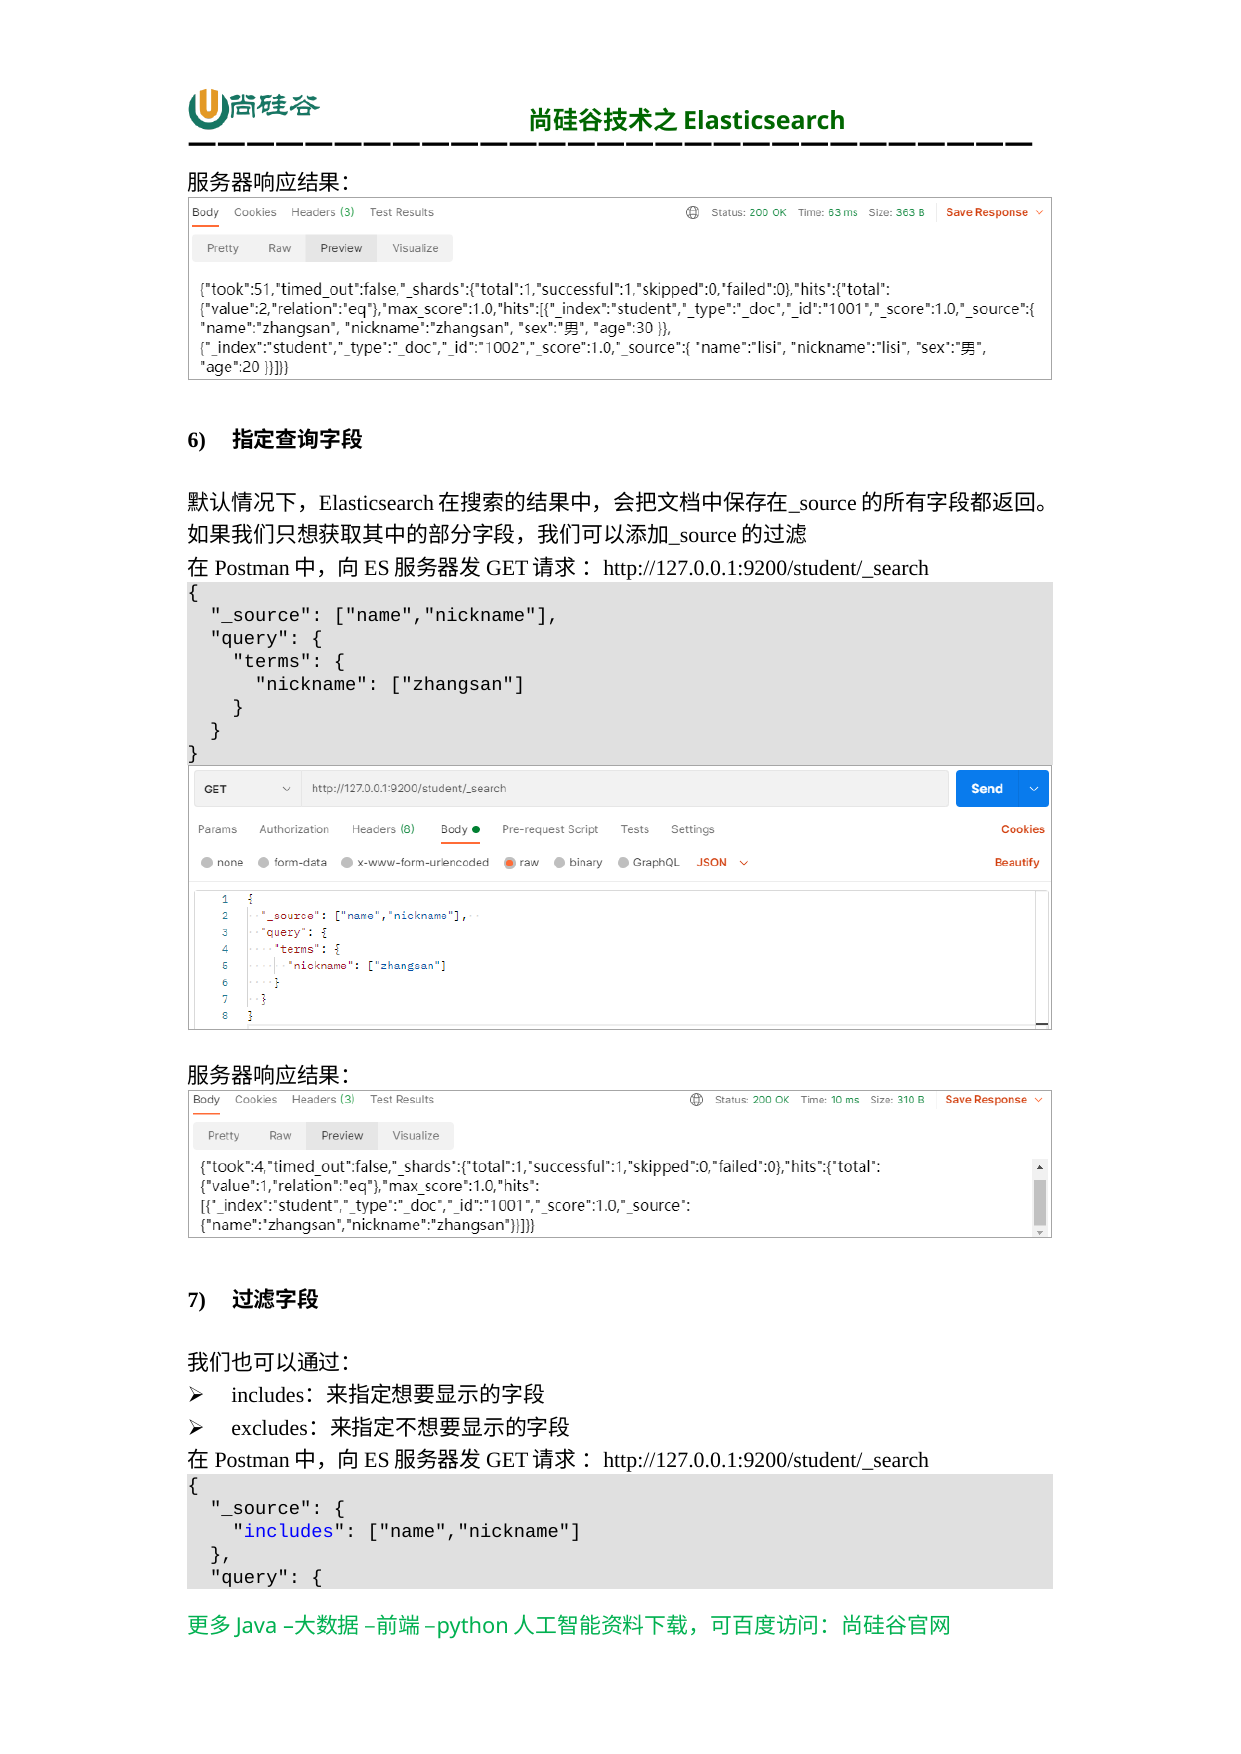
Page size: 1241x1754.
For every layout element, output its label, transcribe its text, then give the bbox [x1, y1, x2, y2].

text }, [187, 1543, 1053, 1566]
picture [189, 1091, 1051, 1237]
text "terms": { [187, 650, 1053, 673]
picture [187, 88, 320, 130]
text 我们也可以通过： [187, 1344, 1053, 1377]
list excludes：来指定不想要显示的字段 [187, 1409, 1053, 1442]
text "nickname": ["zhangsan"] [187, 673, 1053, 696]
text 在 Postman中，向ES服务器发GET请求 ：http://127.0.0.1:9200/student/_search [187, 549, 1053, 582]
text "query": { [187, 1566, 1053, 1589]
text "_source": { [187, 1497, 1053, 1520]
text 服务器响应结果： [187, 1057, 1053, 1090]
subtitle 指定查询字段 [187, 421, 1053, 454]
picture [189, 766, 1051, 1029]
text 服务器响应结果： [187, 165, 1053, 197]
text 在 Postman中，向ES服务器发GET请求 ：http://127.0.0.1:9200/student/_search [187, 1442, 1053, 1474]
text } [187, 742, 1053, 765]
text } [187, 719, 1053, 742]
text 如果我们只想获取其中的部分字段，我们可以添加_source的过滤 [187, 517, 1053, 549]
picture [189, 198, 1051, 379]
text "includes": ["name","nickname"] [187, 1520, 1053, 1543]
text 默认情况下，Elasticsearch在搜索的结果中，会把文档中保存在_source的所有字段都返回。 [187, 484, 1053, 517]
list includes：来指定想要显示的字段 [187, 1377, 1053, 1409]
text { [187, 1474, 1053, 1497]
text { [187, 582, 1053, 604]
text "query": { [187, 627, 1053, 650]
text } [187, 696, 1053, 719]
text "_source": ["name","nickname"], [187, 604, 1053, 627]
subtitle 过滤字段 [187, 1282, 1053, 1314]
